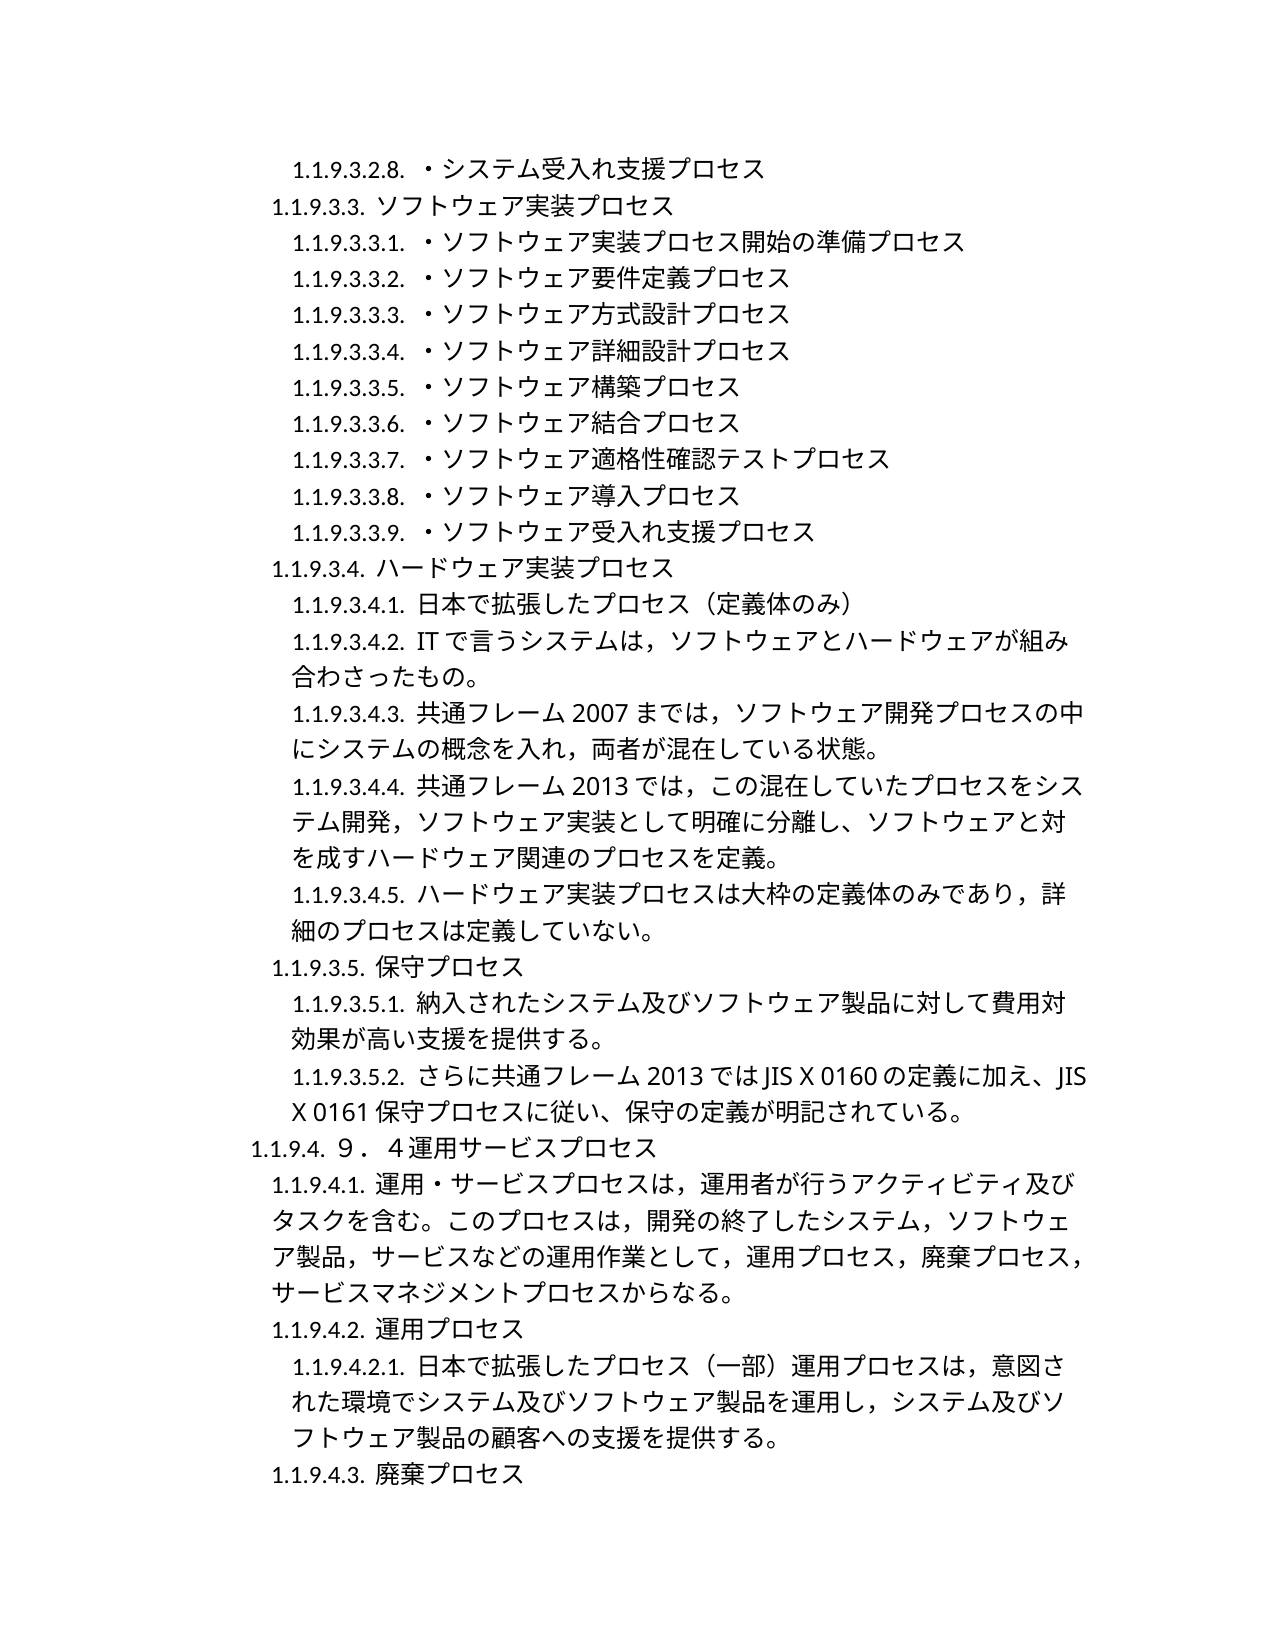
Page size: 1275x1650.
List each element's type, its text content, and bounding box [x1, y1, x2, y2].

subtitle ・ソフトウェア詳細設計プロセス [292, 331, 1087, 367]
subtitle 運用・サービスプロセスは，運用者が行うアクティビティ及びタスクを含む。このプロセスは，開発の終了したシステム，ソフトウェア製品，サービスなどの運用作業として，運用プロセス，廃棄プロセス，サービスマネジメントプロセスからなる。 [271, 1165, 1087, 1310]
subtitle ・ソフトウェア実装プロセス開始の準備プロセス [292, 222, 1087, 259]
subtitle ・ソフトウェア結合プロセス [292, 404, 1087, 440]
subtitle 日本で拡張したプロセス（一部）運用プロセスは，意図された環境でシステム及びソフトウェア製品を運用し，システム及びソフトウェア製品の顧客への支援を提供する。 [292, 1346, 1087, 1455]
subtitle 納入されたシステム及びソフトウェア製品に対して費用対効果が高い支援を提供する。 [292, 984, 1087, 1056]
subtitle 廃棄プロセス [271, 1455, 1087, 1491]
subtitle ITで言うシステムは，ソフトウェアとハードウェアが組み合わさったもの。 [292, 621, 1087, 694]
subtitle ・システム受入れ支援プロセス [292, 150, 1087, 186]
subtitle ・ソフトウェア構築プロセス [292, 367, 1087, 404]
subtitle ・ソフトウェア適格性確認テストプロセス [292, 440, 1087, 476]
subtitle ・ソフトウェア方式設計プロセス [292, 295, 1087, 331]
subtitle ・ソフトウェア要件定義プロセス [292, 259, 1087, 295]
subtitle ・ソフトウェア導入プロセス [292, 476, 1087, 512]
subtitle 日本で拡張したプロセス（定義体のみ） [292, 585, 1087, 621]
subtitle ソフトウェア実装プロセス [271, 186, 1087, 222]
subtitle ハードウェア実装プロセス [271, 549, 1087, 585]
subtitle ハードウェア実装プロセスは大枠の定義体のみであり，詳細のプロセスは定義していない。 [292, 875, 1087, 947]
subtitle さらに共通フレーム2013ではJIS X 0160の定義に加え、JIS X 0161保守プロセスに従い、保守の定義が明記されている。 [292, 1056, 1087, 1129]
subtitle 共通フレーム2013では，この混在していたプロセスをシステム開発，ソフトウェア実装として明確に分離し、ソフトウェアと対を成すハードウェア関連のプロセスを定義。 [292, 766, 1087, 875]
subtitle 運用プロセス [271, 1310, 1087, 1346]
subtitle 保守プロセス [271, 947, 1087, 984]
subtitle ９．４運用サービスプロセス [250, 1129, 1087, 1165]
subtitle 共通フレーム2007までは，ソフトウェア開発プロセスの中にシステムの概念を入れ，両者が混在している状態。 [292, 694, 1087, 766]
subtitle ・ソフトウェア受入れ支援プロセス [292, 512, 1087, 549]
